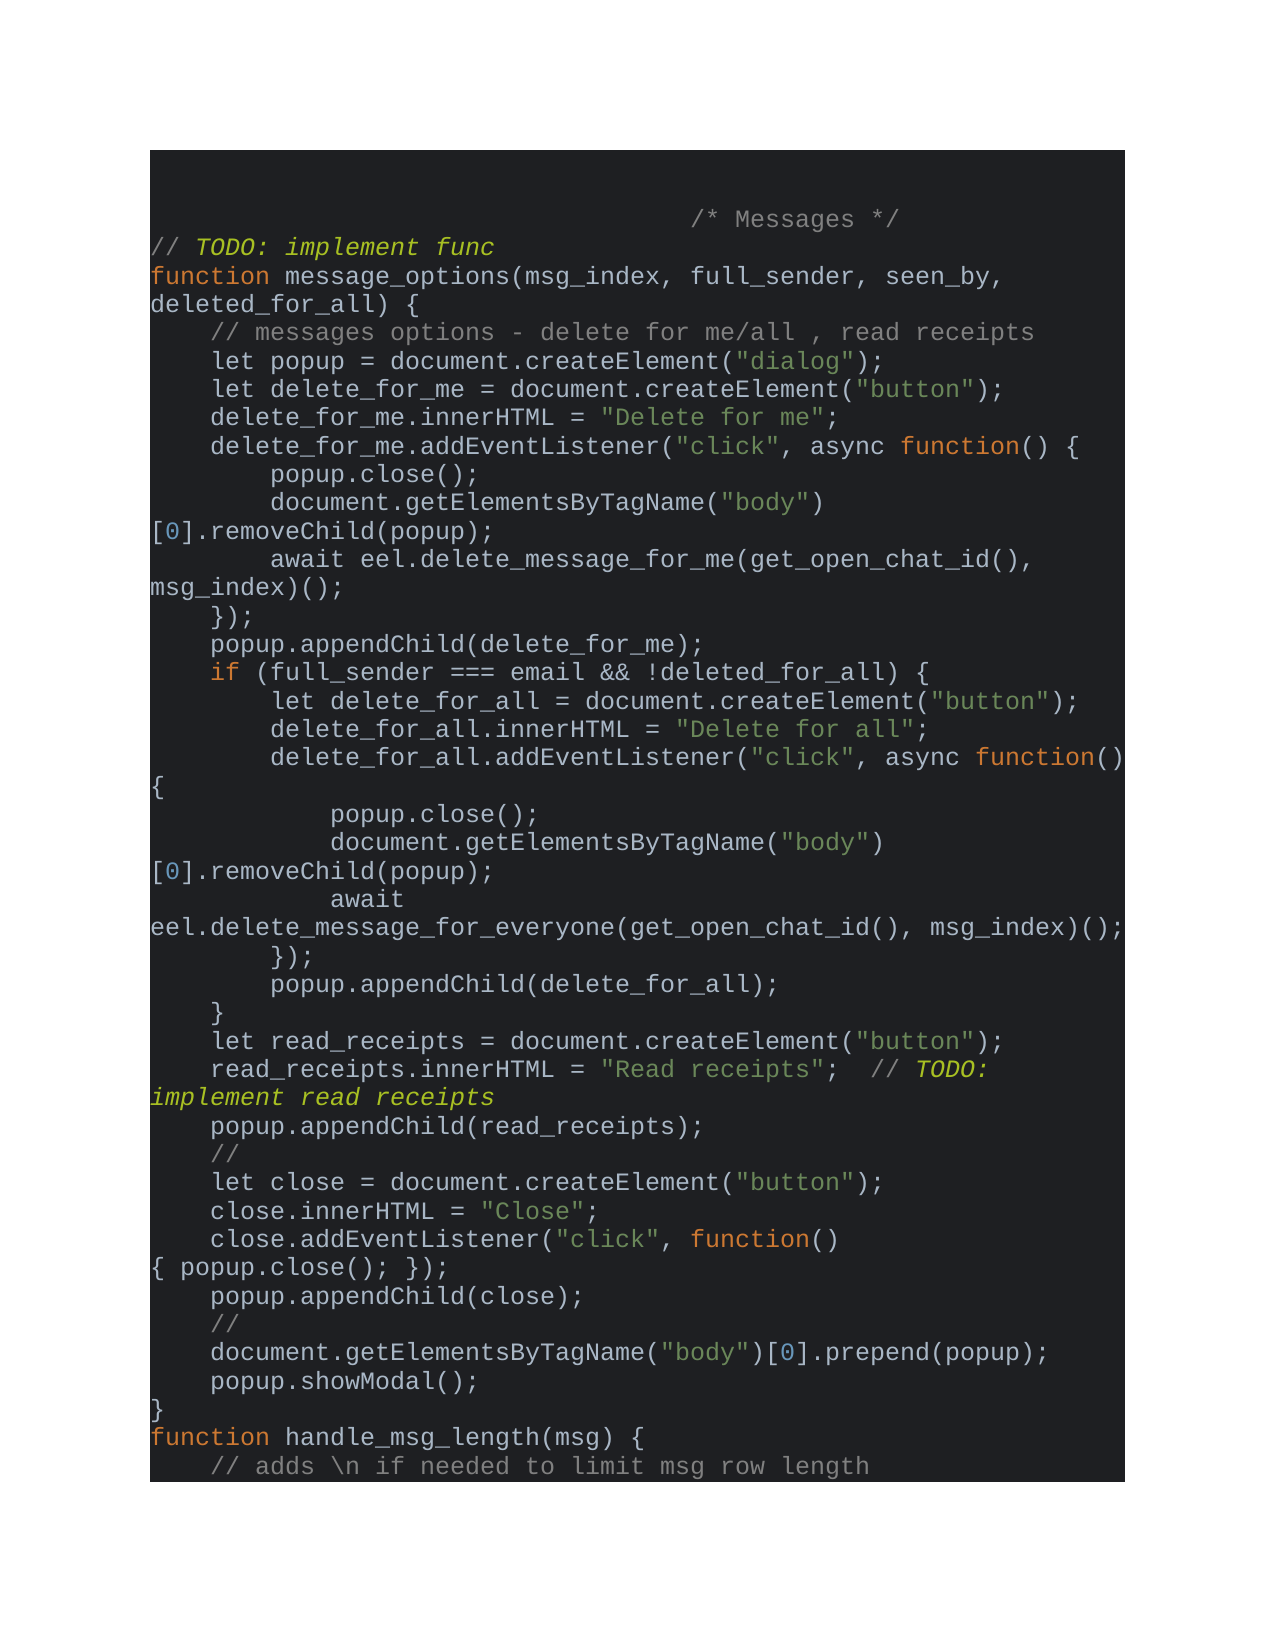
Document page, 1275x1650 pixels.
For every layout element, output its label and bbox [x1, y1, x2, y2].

text [150, 150, 1125, 1482]
